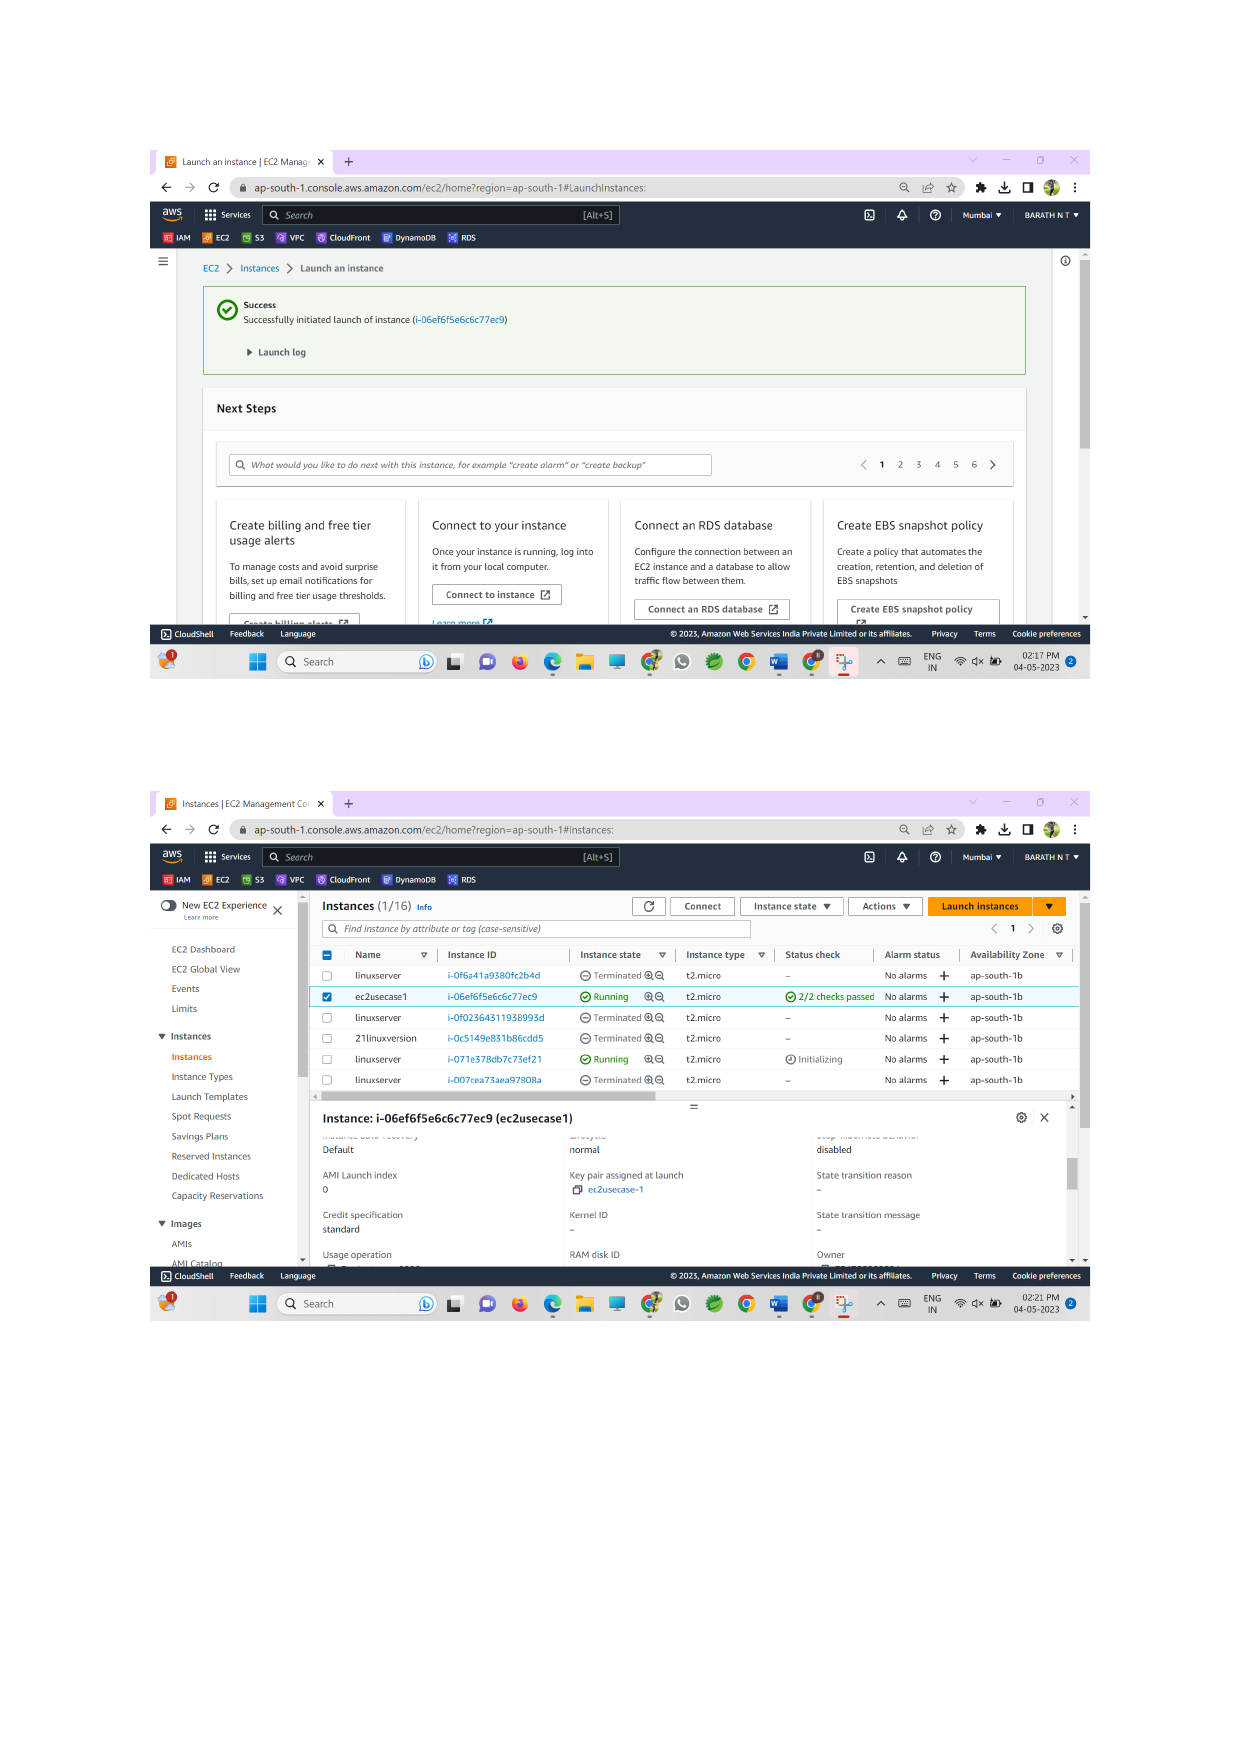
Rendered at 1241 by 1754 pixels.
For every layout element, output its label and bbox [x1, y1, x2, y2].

picture [150, 150, 1091, 679]
picture [150, 791, 1091, 1321]
